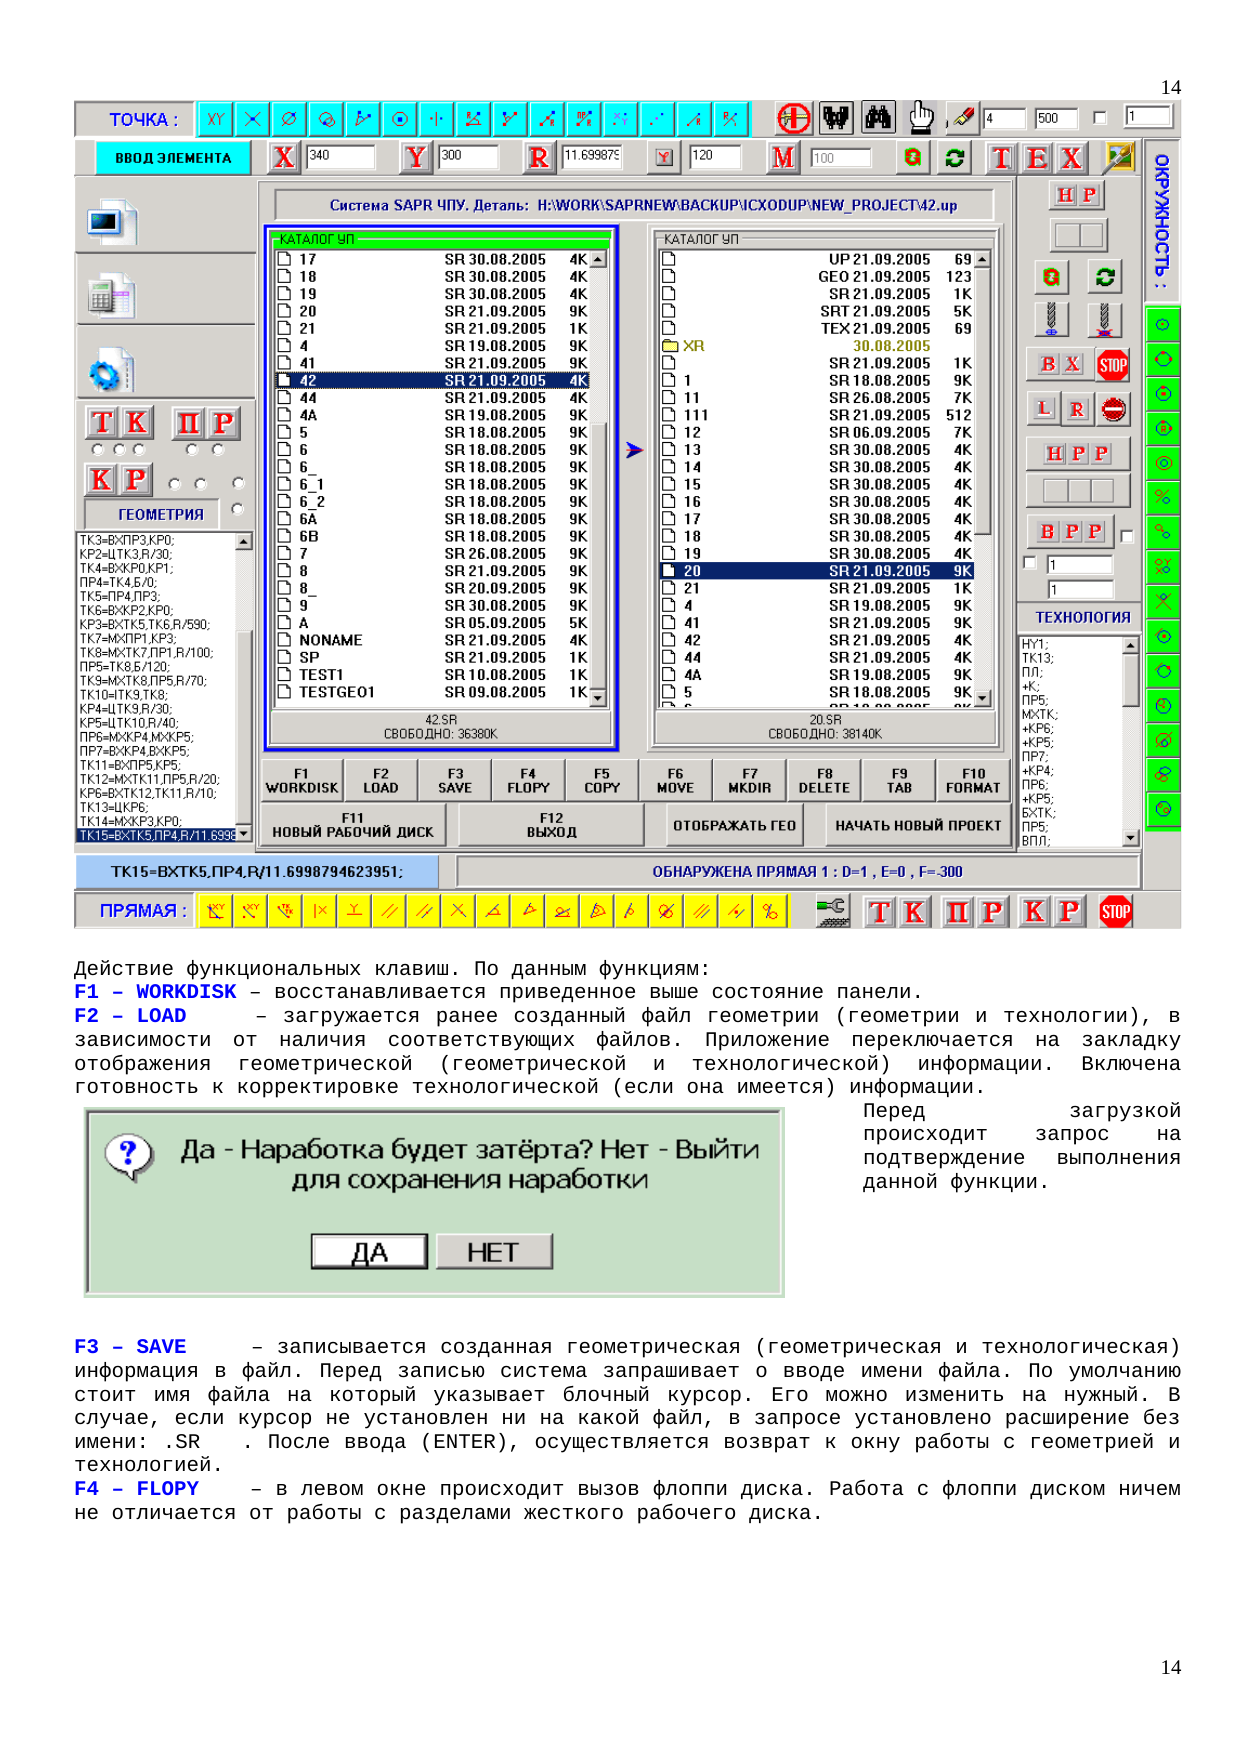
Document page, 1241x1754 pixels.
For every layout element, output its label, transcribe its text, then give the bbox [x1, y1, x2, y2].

text Перед загрузкой происходит запрос на подтверждение выполнения данной функции. [133, 1100, 1181, 1194]
text F3 – SAVE – записывается созданная геометрическая (геометрическая и технологическая) информация в файл. Перед записью система запрашивает о вводе имени файла. По умолчанию стоит имя файла на который указывает блочный курсор. Его можно изменить на нужный. В случае, если курсор не установлен ни на какой файл, в запросе установлено расширение без имени: .SR . После ввода (ENTER), осуществляется возврат к окну работы с геометрией и технологией. [74, 1336, 1181, 1478]
picture [73, 99, 1182, 930]
text F1 – WORKDISK – восстанавливается приведенное выше состояние панели. [74, 982, 1181, 1005]
text F4 – FLOPY – в левом окне происходит вызов флоппи диска. Работа с флоппи диском ничем не отличается от работы с разделами жесткого рабочего диска. [74, 1478, 1181, 1525]
text Действие функциональных клавиш. По данным функциям: [74, 958, 1181, 982]
text F2 – LOAD – загружается ранее созданный файл геометрии (геометрии и технологии), в зависимости от наличия соответствующих файлов. Приложение переключается на закладку отображения геометрической (геометрической и технологической) информации. Включена готовность к корректировке технологической (если она имеется) информации. [74, 1005, 1181, 1100]
picture [83, 1107, 785, 1298]
